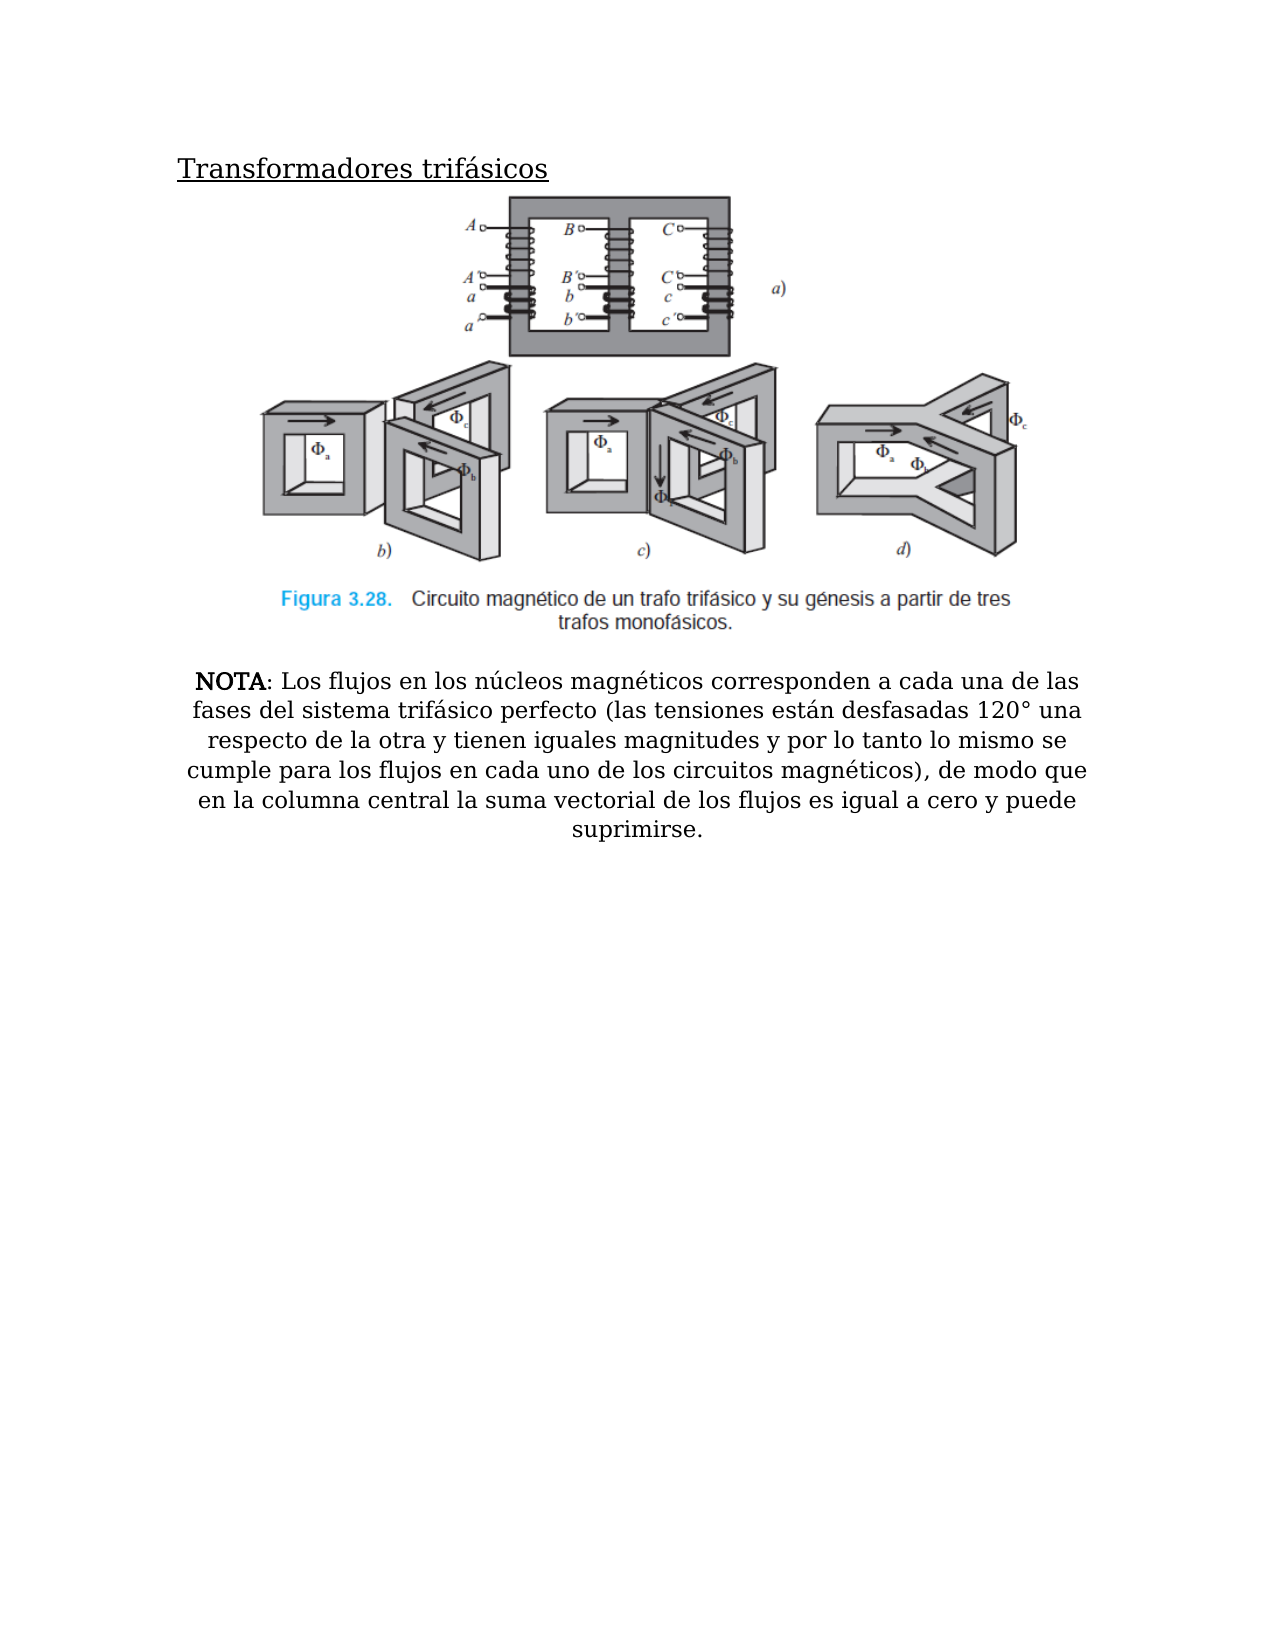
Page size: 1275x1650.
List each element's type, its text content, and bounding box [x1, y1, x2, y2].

text NOTA: Los flujos en los núcleos magnéticos corresponden a cada una de las fases del sistema trifásico perfecto (las tensiones están desfasadas 120° una respecto de la otra y tienen iguales magnitudes y por lo tanto lo mismo se cumple para los flujos en cada uno de los circuitos magnéticos), de modo que en la columna central la suma vectorial de los flujos es igual a cero y puede suprimirse. [177, 667, 1098, 842]
subtitle Transformadores trifásicos [177, 152, 1098, 184]
picture [244, 186, 1031, 648]
